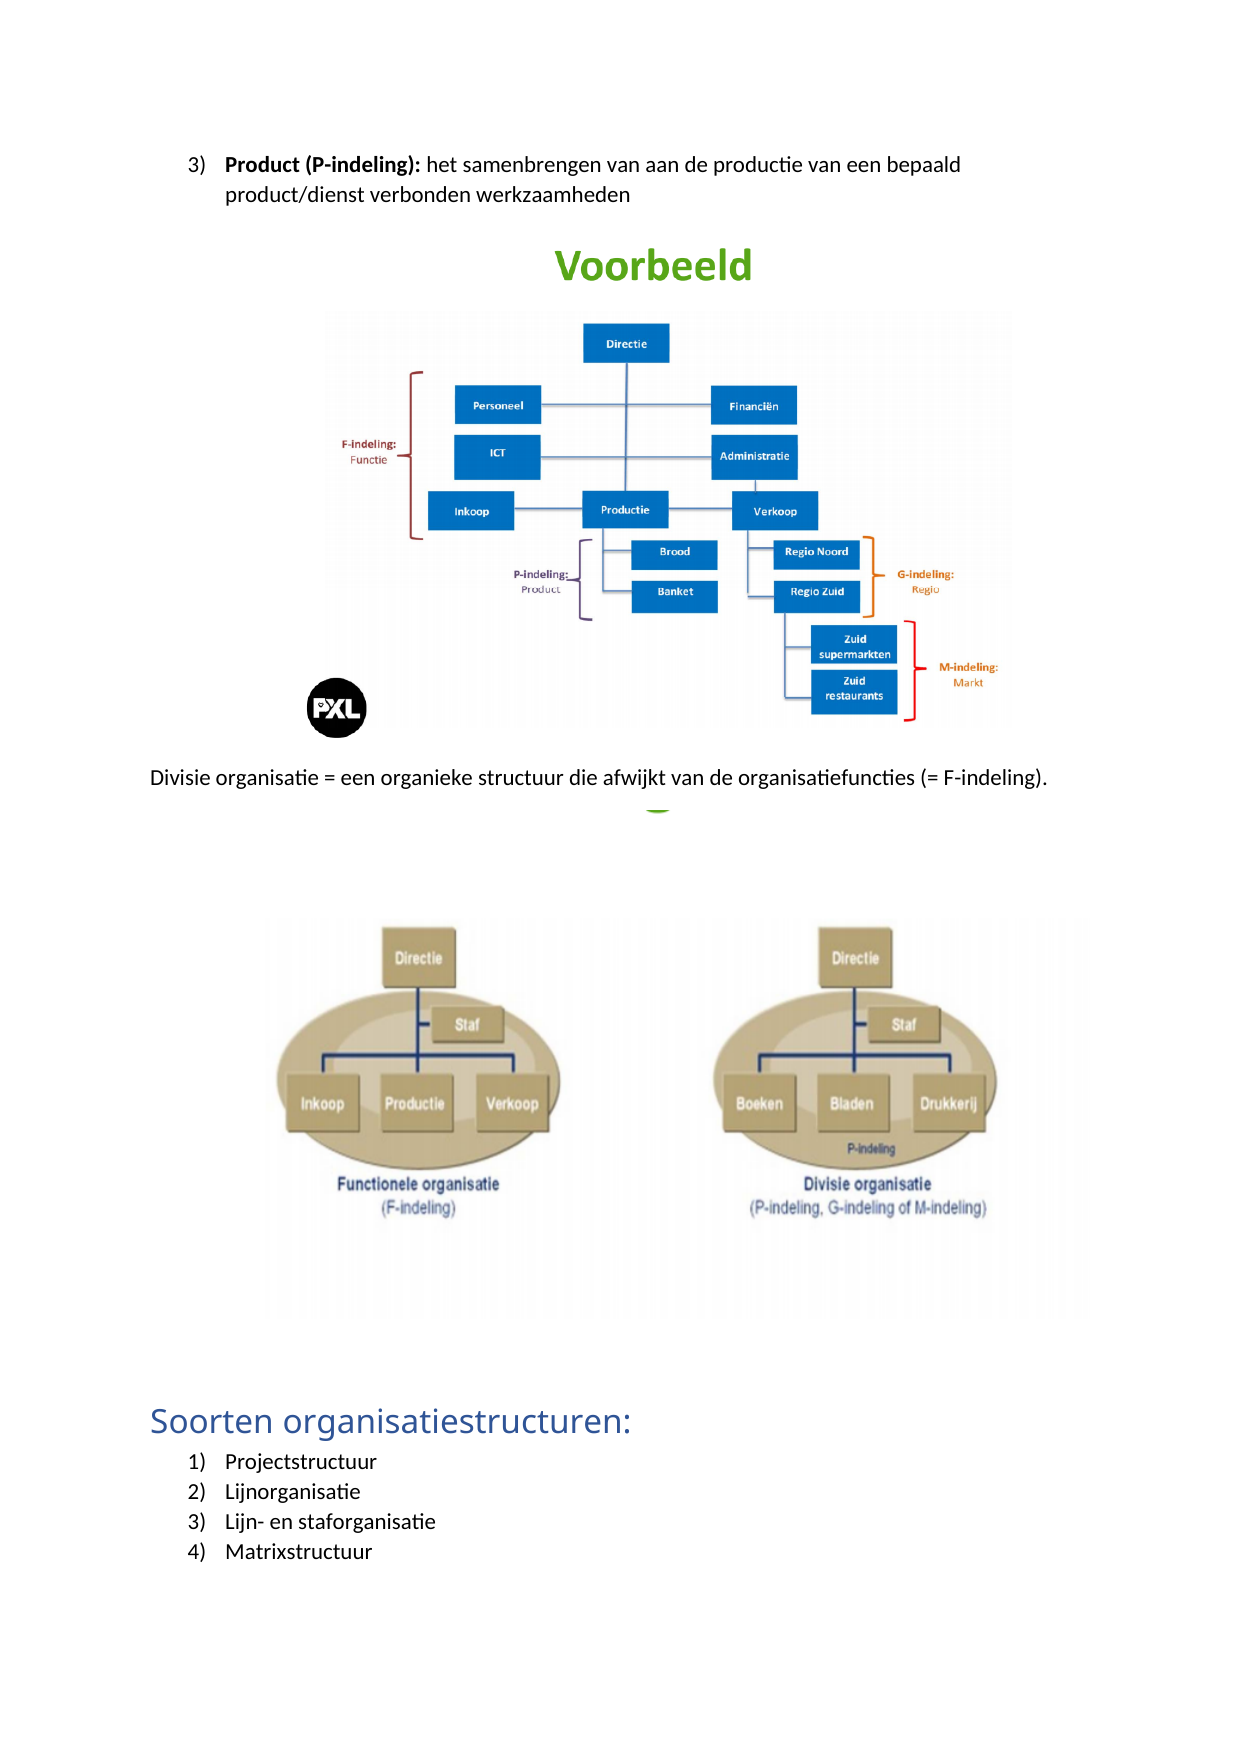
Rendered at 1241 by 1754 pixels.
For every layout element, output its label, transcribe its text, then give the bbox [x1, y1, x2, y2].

text Divisie organisatie = een organieke structuur die afwijkt van de organisatiefuncties (= F-indeling). [150, 763, 1090, 791]
list Projectstructuur [187, 1447, 1090, 1475]
list Lijn- en staforganisatie [187, 1507, 1090, 1535]
subtitle Soorten organisatiestructuren: [150, 1398, 1090, 1443]
list Matrixstructuur [187, 1537, 1090, 1565]
picture [150, 810, 1091, 1371]
picture [225, 210, 1079, 745]
list Lijnorganisatie [187, 1477, 1090, 1505]
